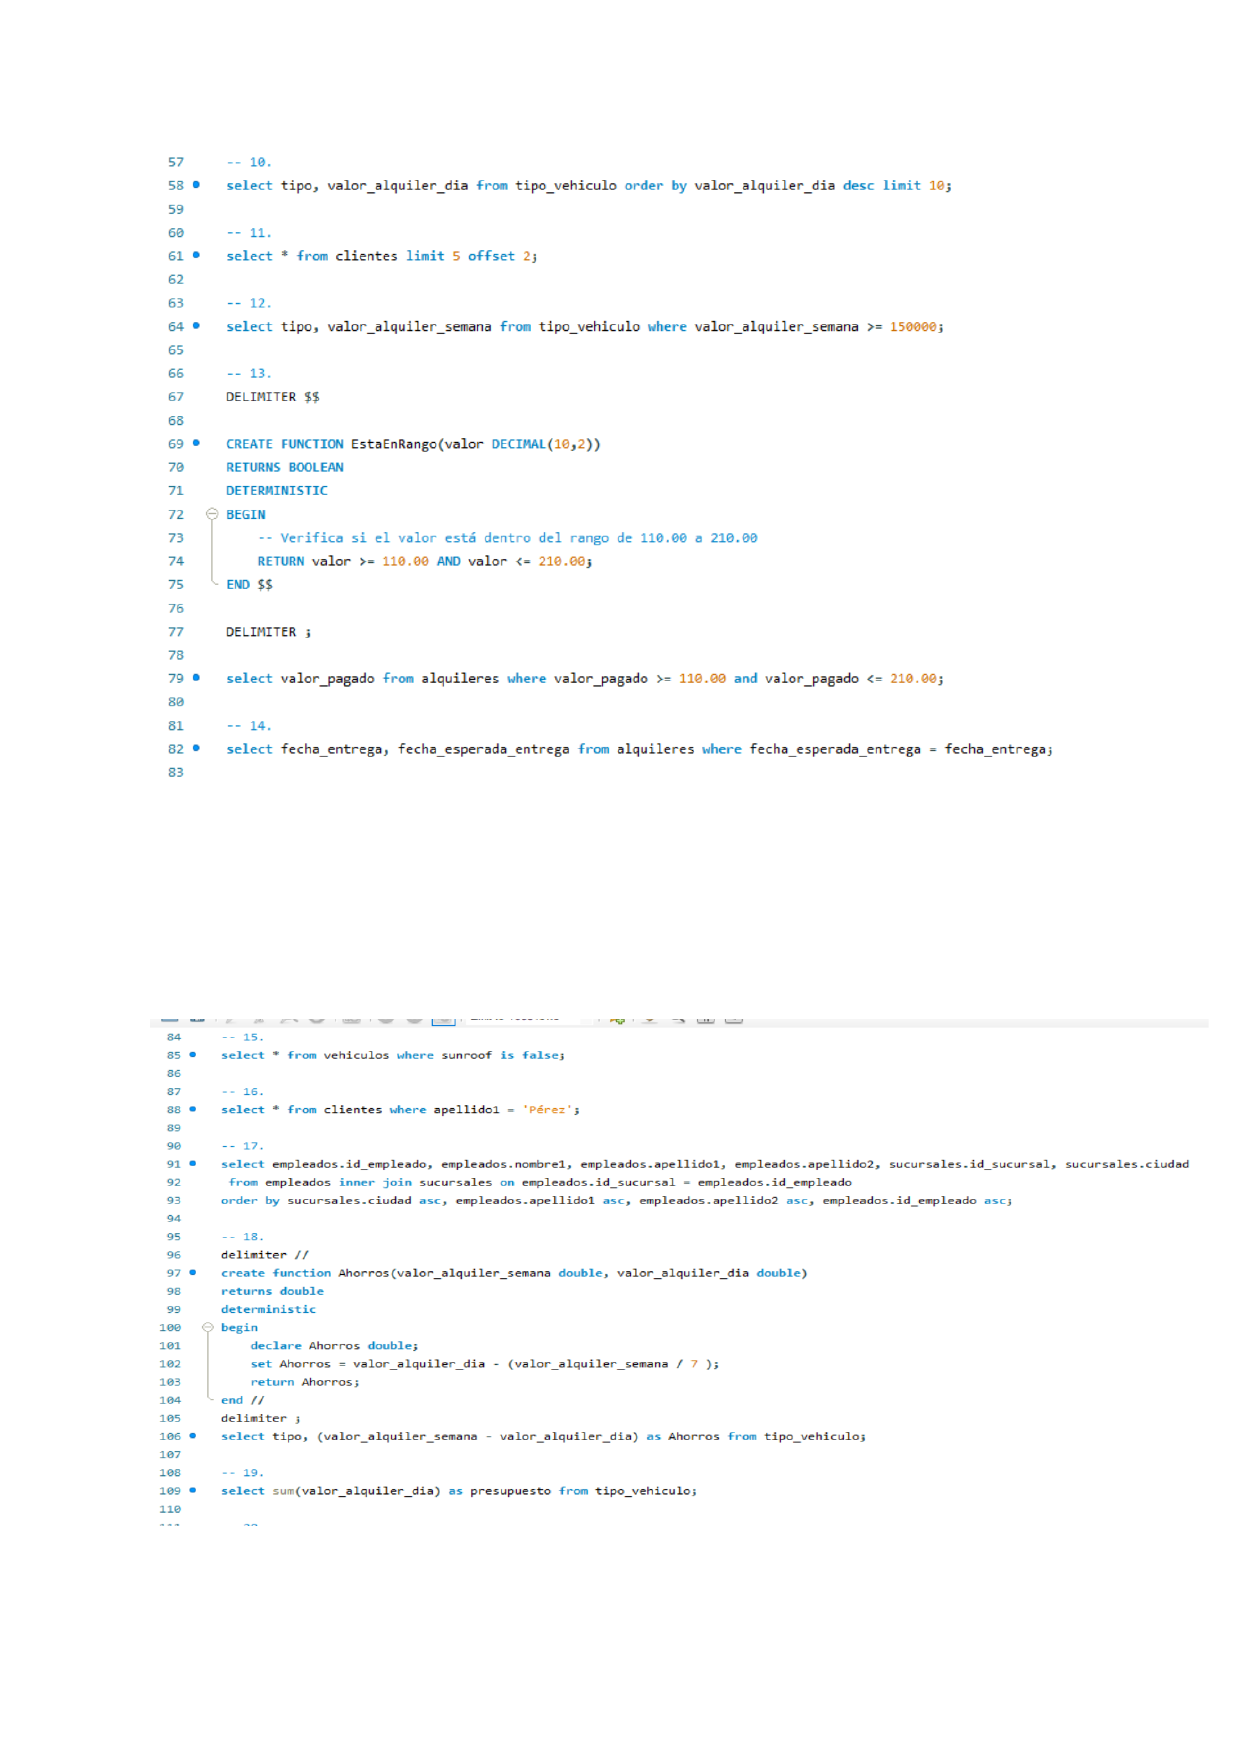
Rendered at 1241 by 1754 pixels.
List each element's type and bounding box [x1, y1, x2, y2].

picture [150, 150, 1067, 785]
picture [150, 1019, 1209, 1526]
